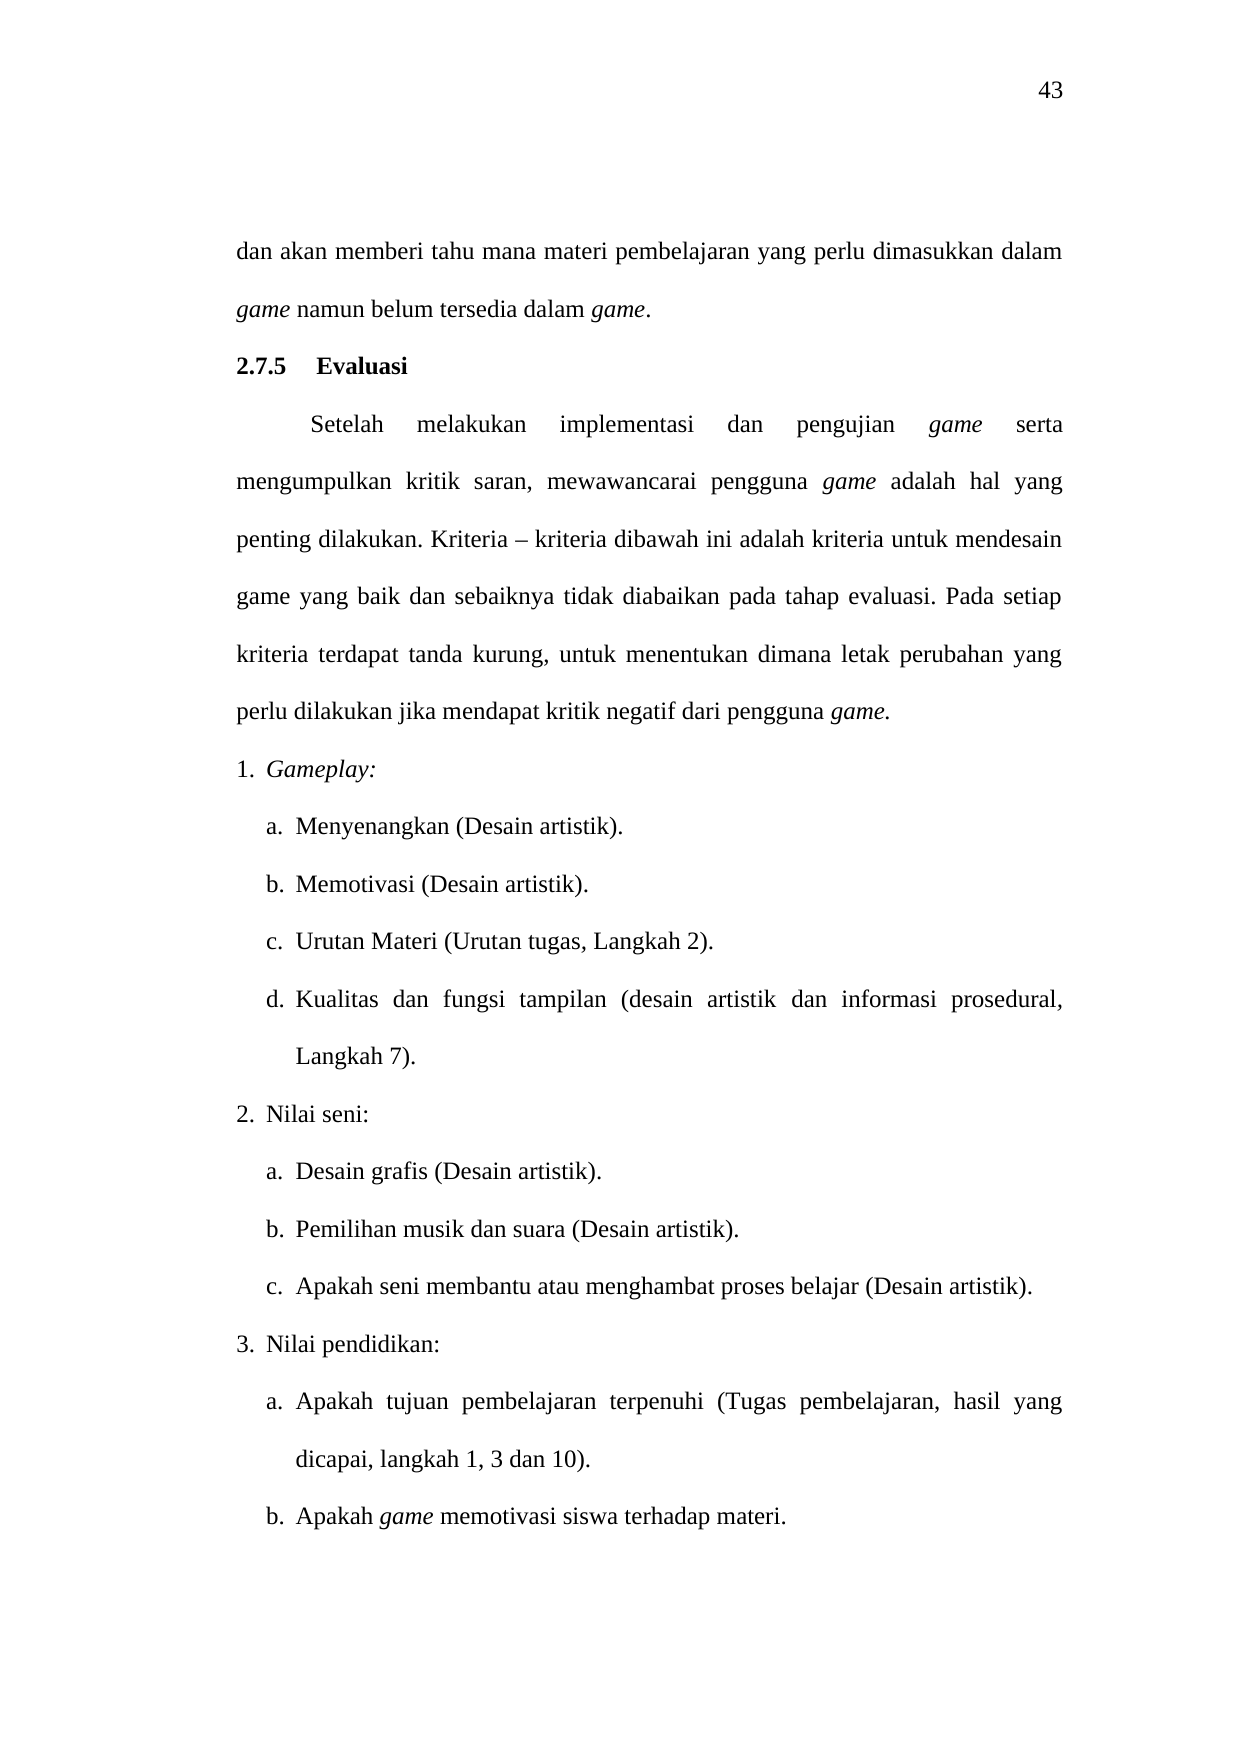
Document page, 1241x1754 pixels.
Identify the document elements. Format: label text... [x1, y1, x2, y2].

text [236, 236, 1063, 322]
list Apakah seni membantu atau menghambat proses belajar (Desain artistik). [266, 1271, 1063, 1300]
text Setelah melakukan implementasi dan pengujian game serta mengumpulkan kritik saran, mewawancarai pengguna game adalah hal yang penting dilakukan. Kriteria – kriteria dibawah ini adalah kriteria untuk mendesain game yang baik dan sebaiknya tidak diabaikan pada tahap evaluasi. Pada setiap kriteria terdapat tanda kurung, untuk menentukan dimana letak perubahan yang perlu dilakukan jika mendapat kritik negatif dari pengguna game. [236, 409, 1063, 725]
list Apakah tujuan pembelajaran terpenuhi (Tugas pembelajaran, hasil yang dicapai, langkah 1, 3 dan 10). [266, 1386, 1063, 1472]
list Pemilihan musik dan suara (Desain artistik). [266, 1214, 1063, 1242]
list Memotivasi (Desain artistik). [266, 869, 1063, 897]
list Nilai seni: [236, 1099, 1063, 1127]
list Menyenangkan (Desain artistik). [266, 811, 1063, 840]
list Desain grafis (Desain artistik). [266, 1156, 1063, 1185]
list Gameplay: [236, 754, 1063, 782]
list Urutan Materi (Urutan tugas, Langkah 2). [266, 926, 1063, 955]
list Evaluasi [236, 351, 1063, 380]
list Apakah game memotivasi siswa terhadap materi. [266, 1501, 1063, 1530]
list Nilai pendidikan: [236, 1329, 1063, 1357]
list Kualitas dan fungsi tampilan (desain artistik dan informasi prosedural, Langkah 7). [266, 984, 1063, 1070]
